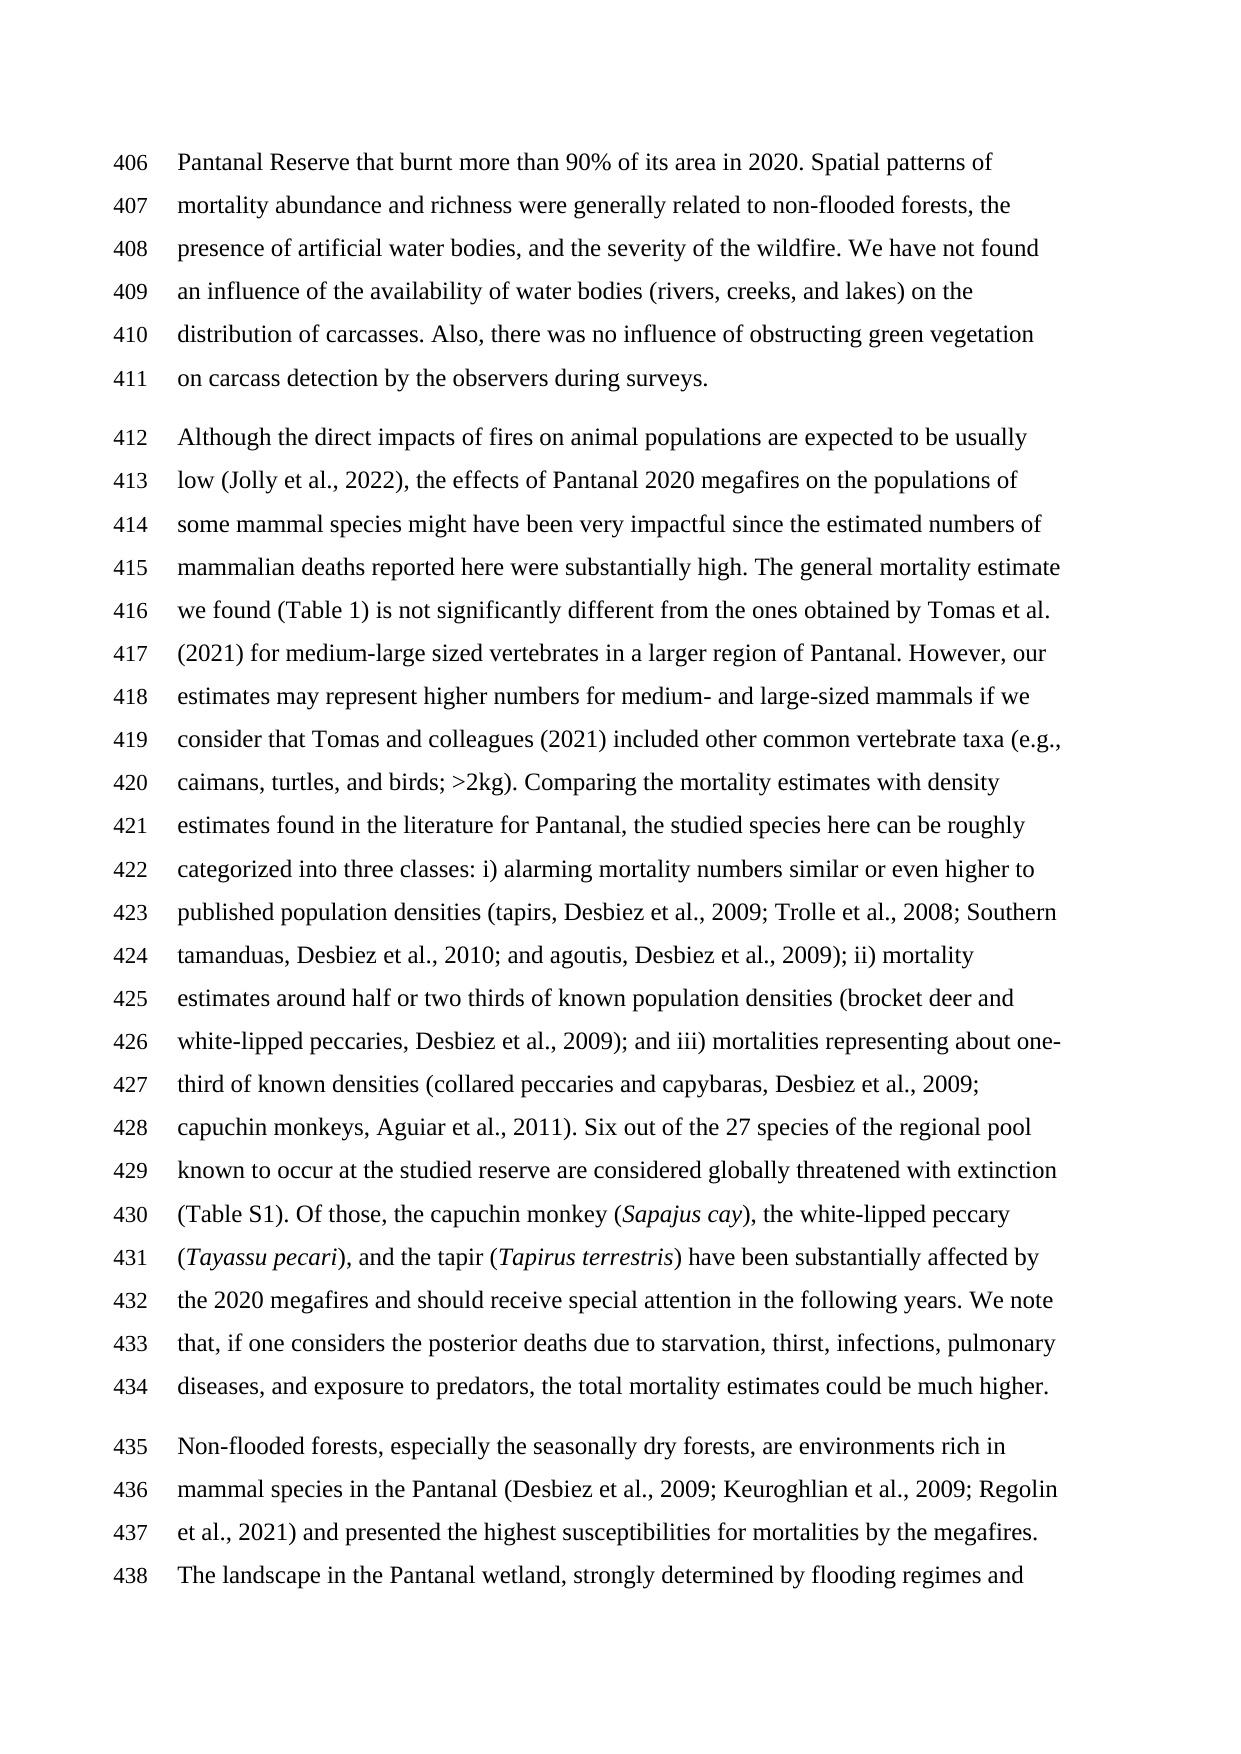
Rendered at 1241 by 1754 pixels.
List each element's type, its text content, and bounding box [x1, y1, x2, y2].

text Although the direct impacts of fires on animal populations are expected to be usually low , the effects of Pantanal 2020 megafires on the populations of some mammal species might have been very impactful since the estimated numbers of mammalian deaths reported here were substantially high. The general mortality estimate we found (Table 1) is not significantly different from the ones obtained by Tomas et al. (2021) for medium-large sized vertebrates in a larger region of Pantanal. However, our estimates may represent higher numbers for medium- and large-sized mammals if we consider that Tomas and colleagues (2021) included other common vertebrate taxa (e.g., caimans, turtles, and birds; >2kg). Comparing the mortality estimates with density estimates found in the literature for Pantanal, the studied species here can be roughly categorized into three classes: i) alarming mortality numbers similar or even higher to published population densities (tapirs, ; Southern tamanduas, ; and agoutis, ); ii) mortality estimates around half or two thirds of known population densities (brocket deer and white-lipped peccaries, ; and iii) mortalities representing about one- third of known densities (collared peccaries and capybaras, ; capuchin monkeys, . Six out of the 27 species of the regional pool known to occur at the studied reserve are considered globally threatened with extinction (Table S1). Of those, the capuchin monkey (Sapajus cay), the white-lipped peccary (Tayassu pecari), and the tapir (Tapirus terrestris) have been substantially affected by the 2020 megafires and should receive special attention in the following years. We note that, if one considers the posterior deaths due to starvation, thirst, infections, pulmonary diseases, and exposure to predators, the total mortality estimates could be much higher. [177, 422, 1063, 1400]
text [177, 147, 1063, 391]
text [177, 1431, 1063, 1589]
